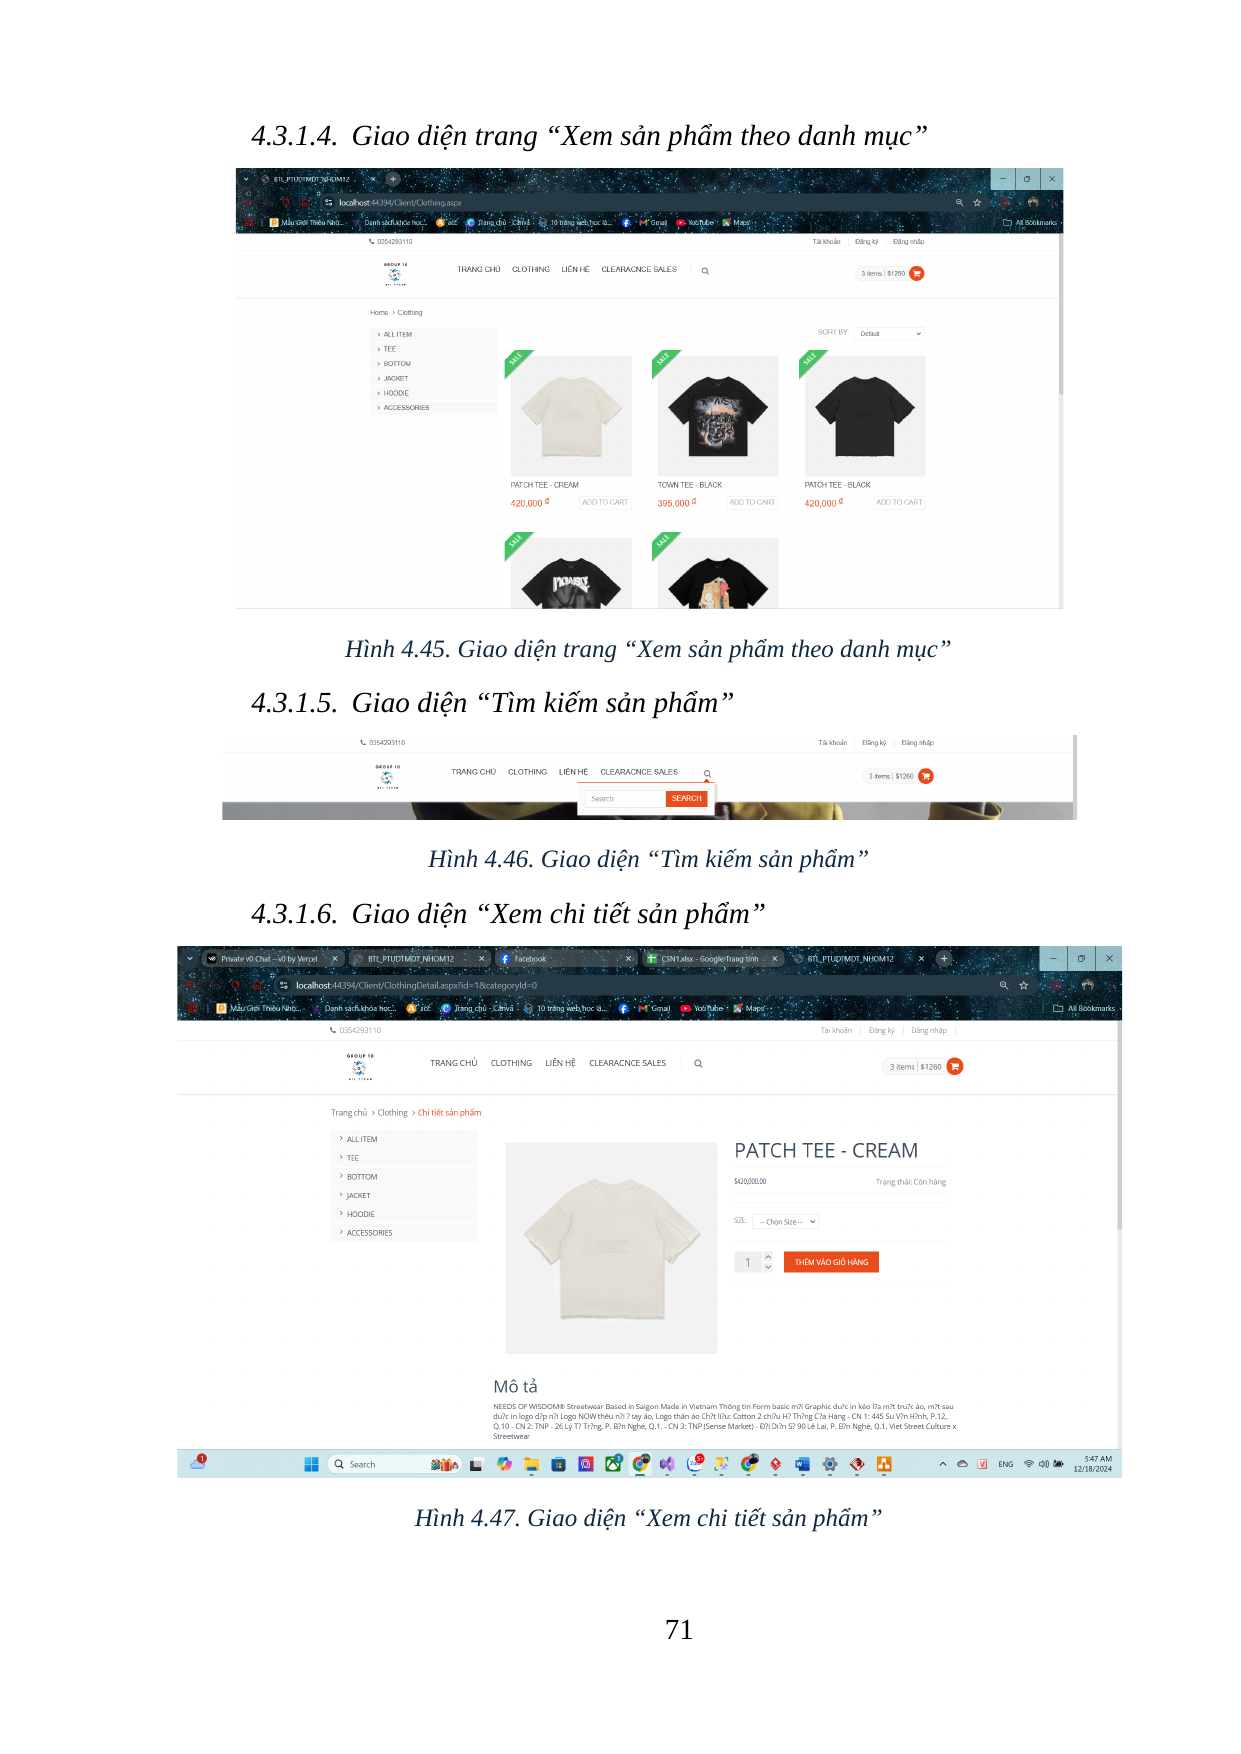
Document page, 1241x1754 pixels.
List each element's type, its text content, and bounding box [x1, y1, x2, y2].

subtitle Giao diện “Xem chi tiết sản phẩm” [251, 896, 1122, 929]
subtitle Giao diện “Tìm kiếm sản phẩm” [251, 685, 1122, 719]
picture [177, 946, 1123, 1478]
picture [235, 168, 1064, 609]
subtitle Giao diện trang “Xem sản phẩm theo danh mục” [251, 118, 1122, 152]
picture [222, 735, 1078, 820]
